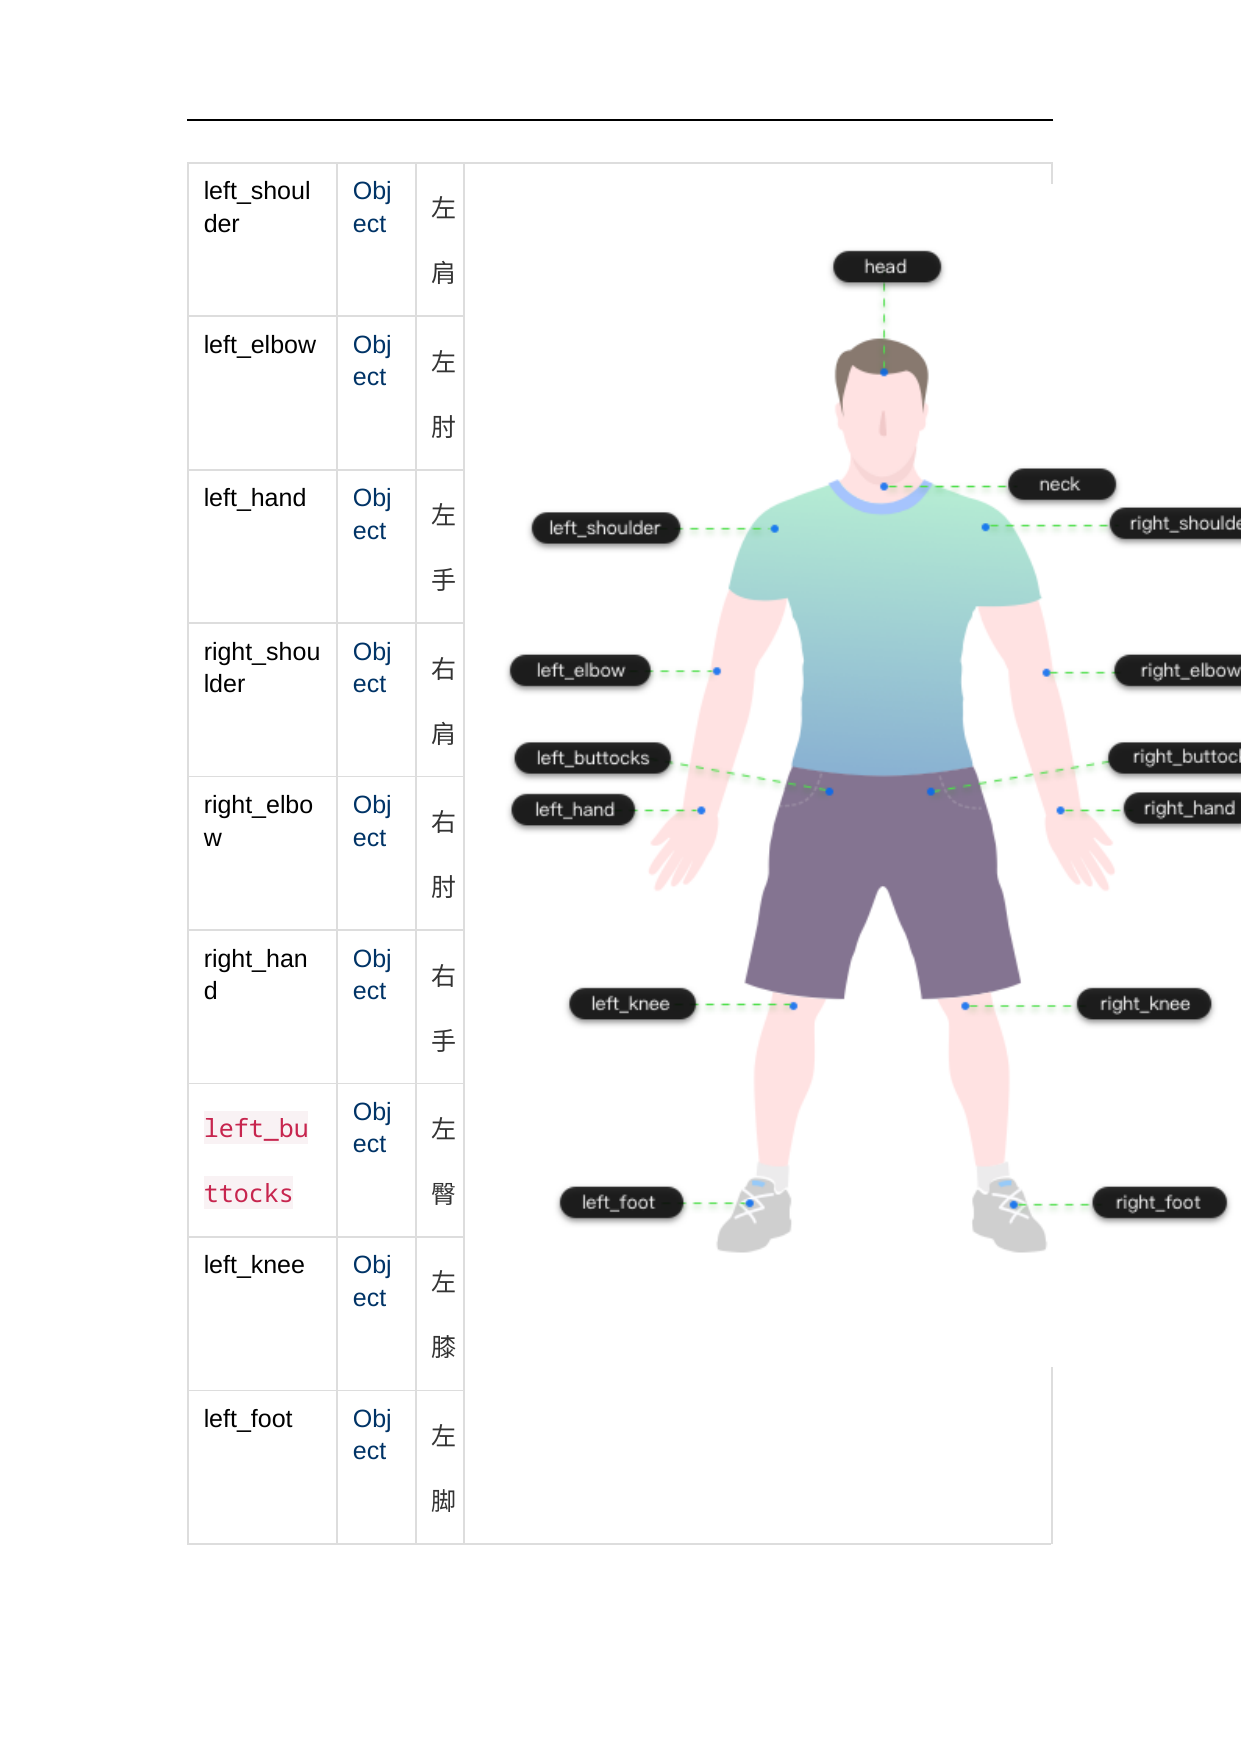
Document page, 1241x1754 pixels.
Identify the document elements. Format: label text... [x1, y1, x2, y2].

table_cell 左臀 [417, 1084, 463, 1236]
table_cell Object [338, 1238, 415, 1389]
table_cell Object [338, 777, 415, 929]
table_cell 左肘 [417, 317, 463, 469]
table_cell 右肩 [417, 624, 463, 776]
table_cell left_shoulder [189, 164, 336, 315]
table_cell 左手 [417, 471, 463, 622]
table_cell right_shoulder [189, 624, 336, 776]
table_cell 左肩 [417, 164, 463, 315]
table_cell Object [338, 931, 415, 1083]
picture [465, 184, 1241, 1367]
table_cell Object [338, 317, 415, 469]
table_cell right_elbow [189, 777, 336, 929]
table_cell left_hand [189, 471, 336, 622]
table_cell Object [338, 1391, 415, 1543]
table_cell right_hand [189, 931, 336, 1083]
table_cell 右肘 [417, 777, 463, 929]
table_cell Object [338, 624, 415, 776]
table_cell left_buttocks [189, 1084, 336, 1236]
table_cell 左脚 [417, 1391, 463, 1543]
table_cell Object [338, 1084, 415, 1236]
table_cell 左膝 [417, 1238, 463, 1389]
table_cell 右手 [417, 931, 463, 1083]
table_cell left_foot [189, 1391, 336, 1543]
table_cell Object [338, 471, 415, 622]
table_cell left_elbow [189, 317, 336, 469]
table_cell Object [338, 164, 415, 315]
table_cell left_knee [189, 1238, 336, 1389]
